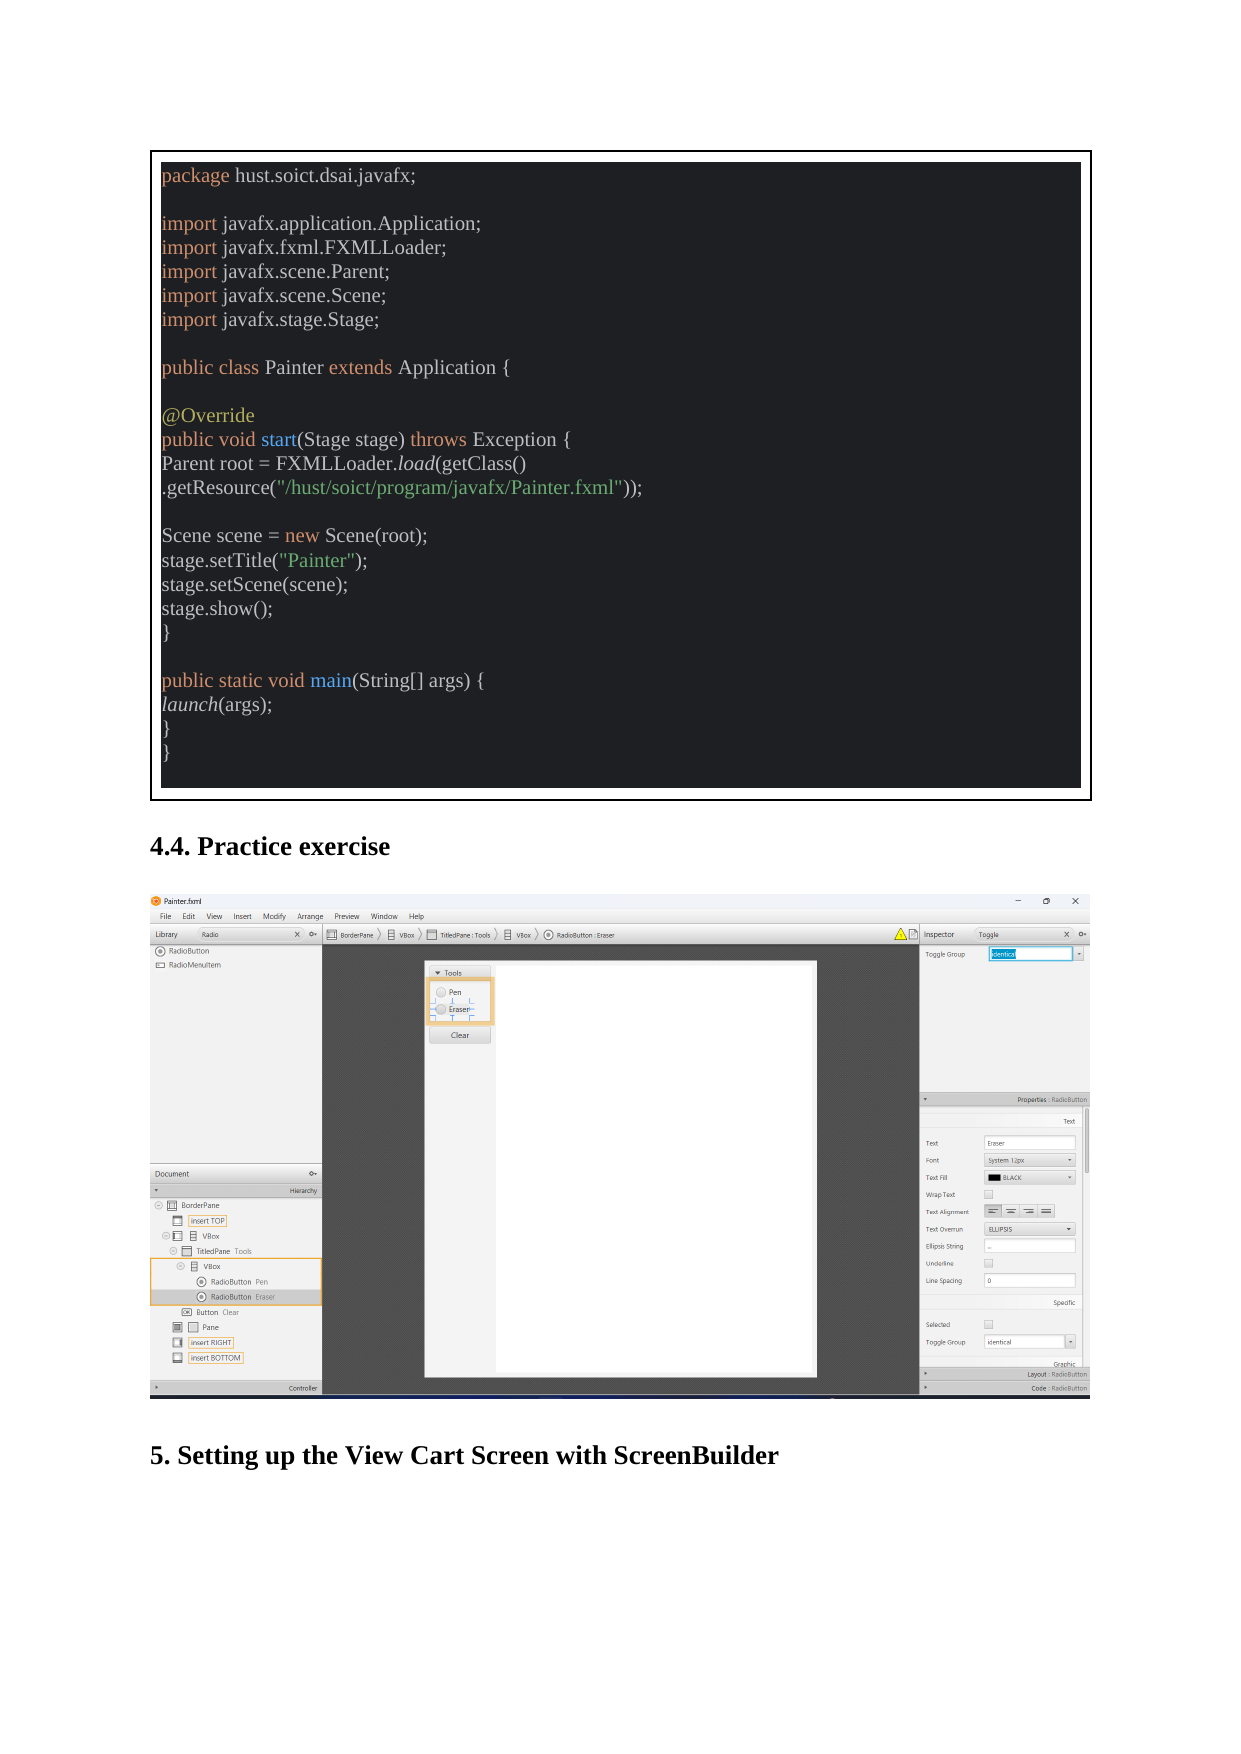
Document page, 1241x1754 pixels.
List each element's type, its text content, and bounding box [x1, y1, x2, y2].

picture [150, 894, 1090, 1399]
subtitle 4.4. Practice exercise [150, 830, 1090, 861]
subtitle 5. Setting up the View Cart Screen with ScreenBuilder [150, 1439, 1090, 1470]
table_header package hust.soict.dsai.javafx; import javafx.application.Application; import javafx.fxml.FXMLLoader; import javafx.scene.Parent; import javafx.scene.Scene; import javafx.stage.Stage; public class Painter extends Application { @Override public void start(Stage stage) throws Exception { Parent root = FXMLLoader.load(getClass() .getResource("/hust/soict/program/javafx/Painter.fxml")); Scene scene = new Scene(root); stage.setTitle("Painter"); stage.setScene(scene); stage.show(); } public static void main(String[] args) { launch(args); } } [152, 152, 1090, 798]
